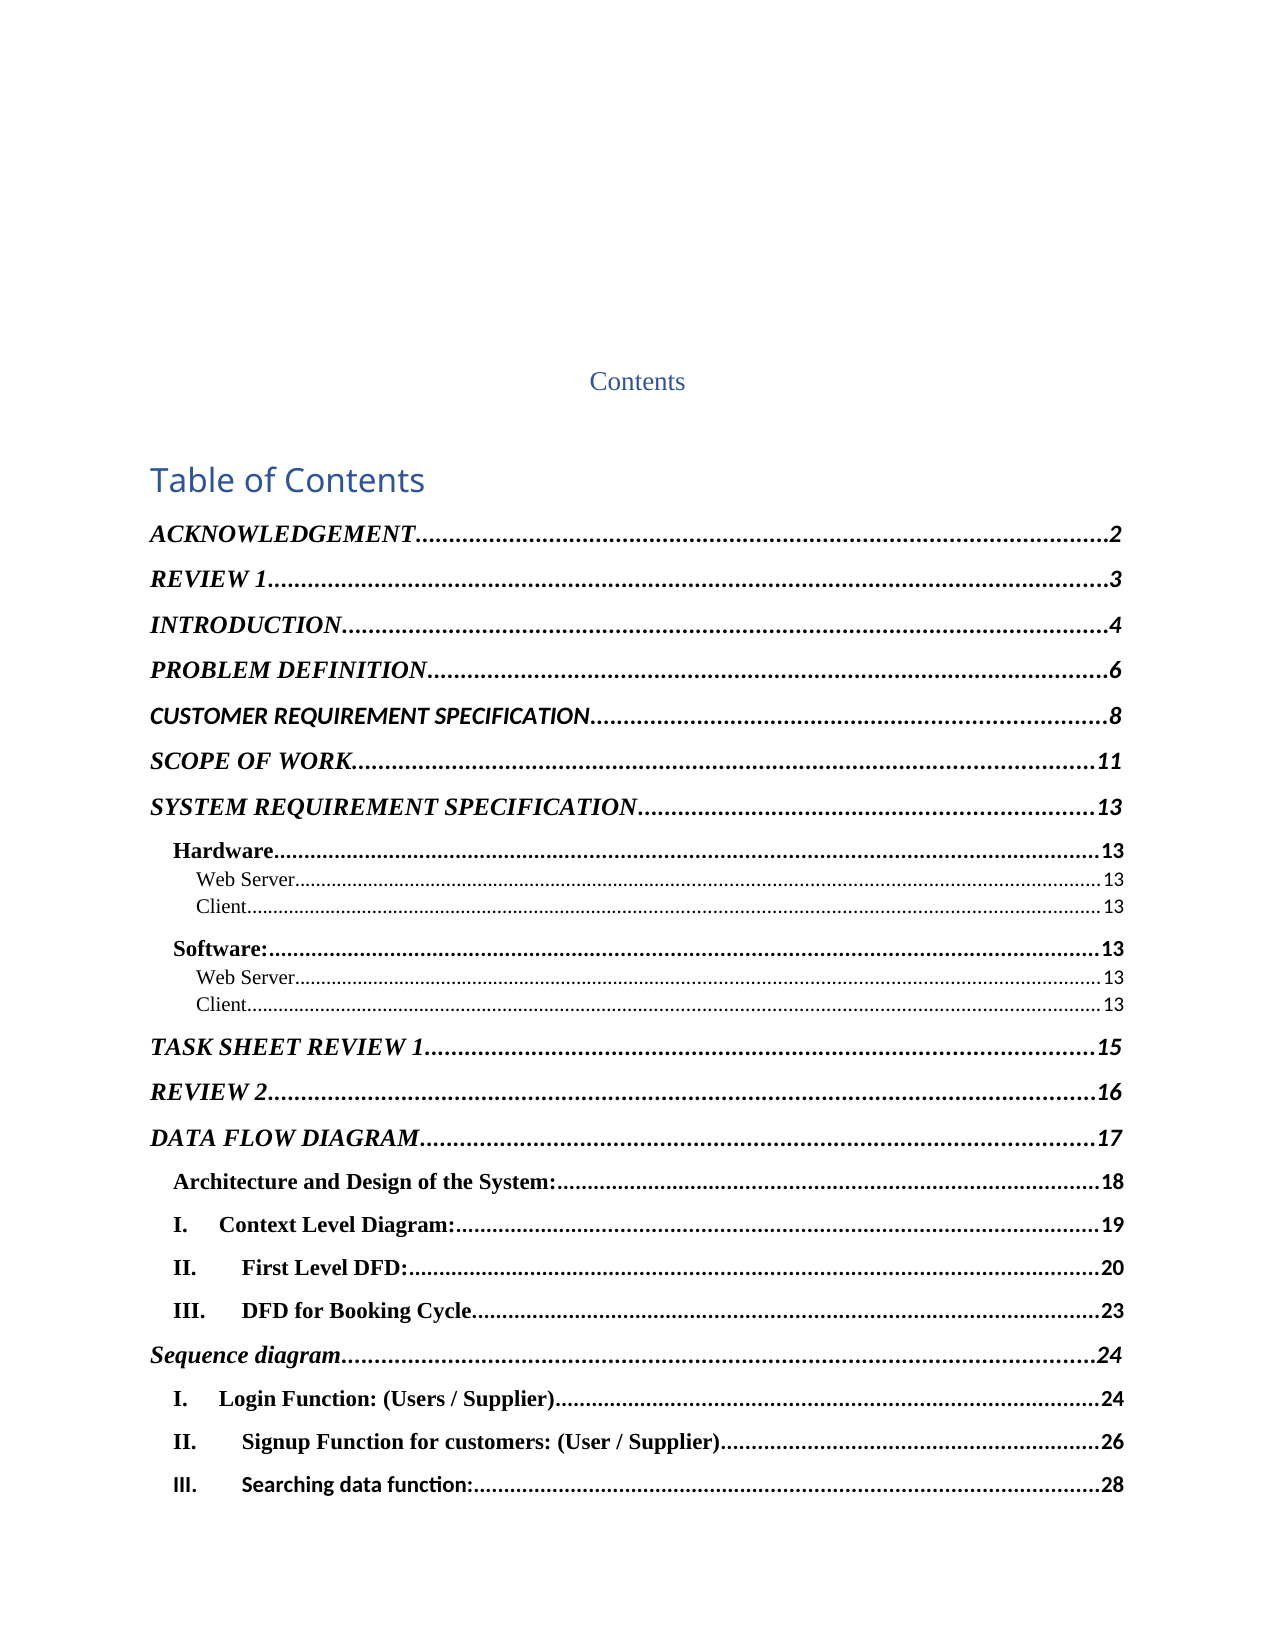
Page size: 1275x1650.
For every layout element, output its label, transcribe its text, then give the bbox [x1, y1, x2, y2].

text Contents [150, 365, 1125, 396]
